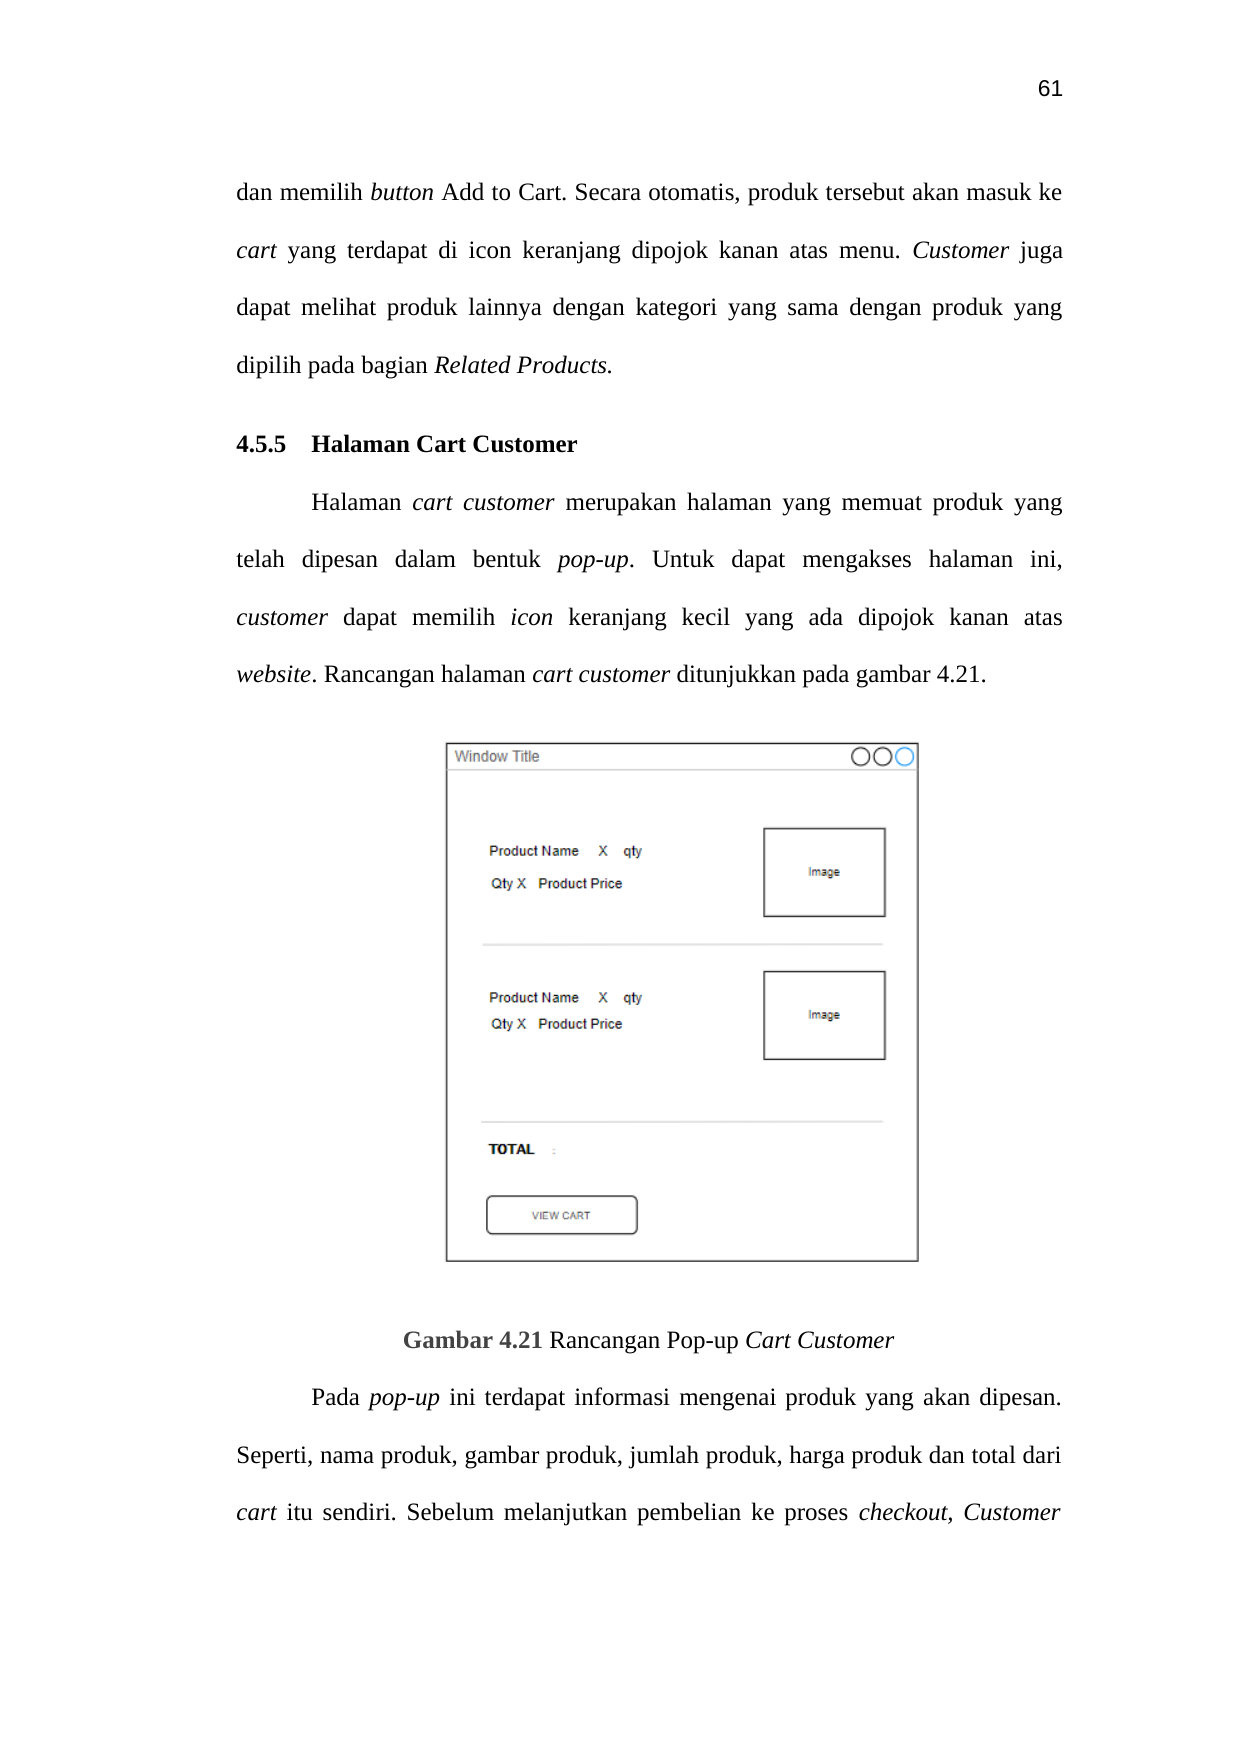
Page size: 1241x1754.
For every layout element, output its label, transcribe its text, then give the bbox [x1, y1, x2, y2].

picture [435, 738, 939, 1277]
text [236, 1382, 1063, 1526]
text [236, 177, 1063, 378]
text Halaman cart customer merupakan halaman yang memuat produk yang telah dipesan dalam bentuk pop-up. Untuk dapat mengakses halaman ini, customer dapat memilih icon keranjang kecil yang ada dipojok kanan atas website. Rancangan halaman cart customer ditunjukkan pada gambar 4.21. [236, 487, 1063, 688]
text Gambar 4.21 Rancangan Pop-up Cart Customer [236, 1325, 1063, 1353]
text 4.5.5 Halaman Cart Customer [236, 429, 1063, 458]
